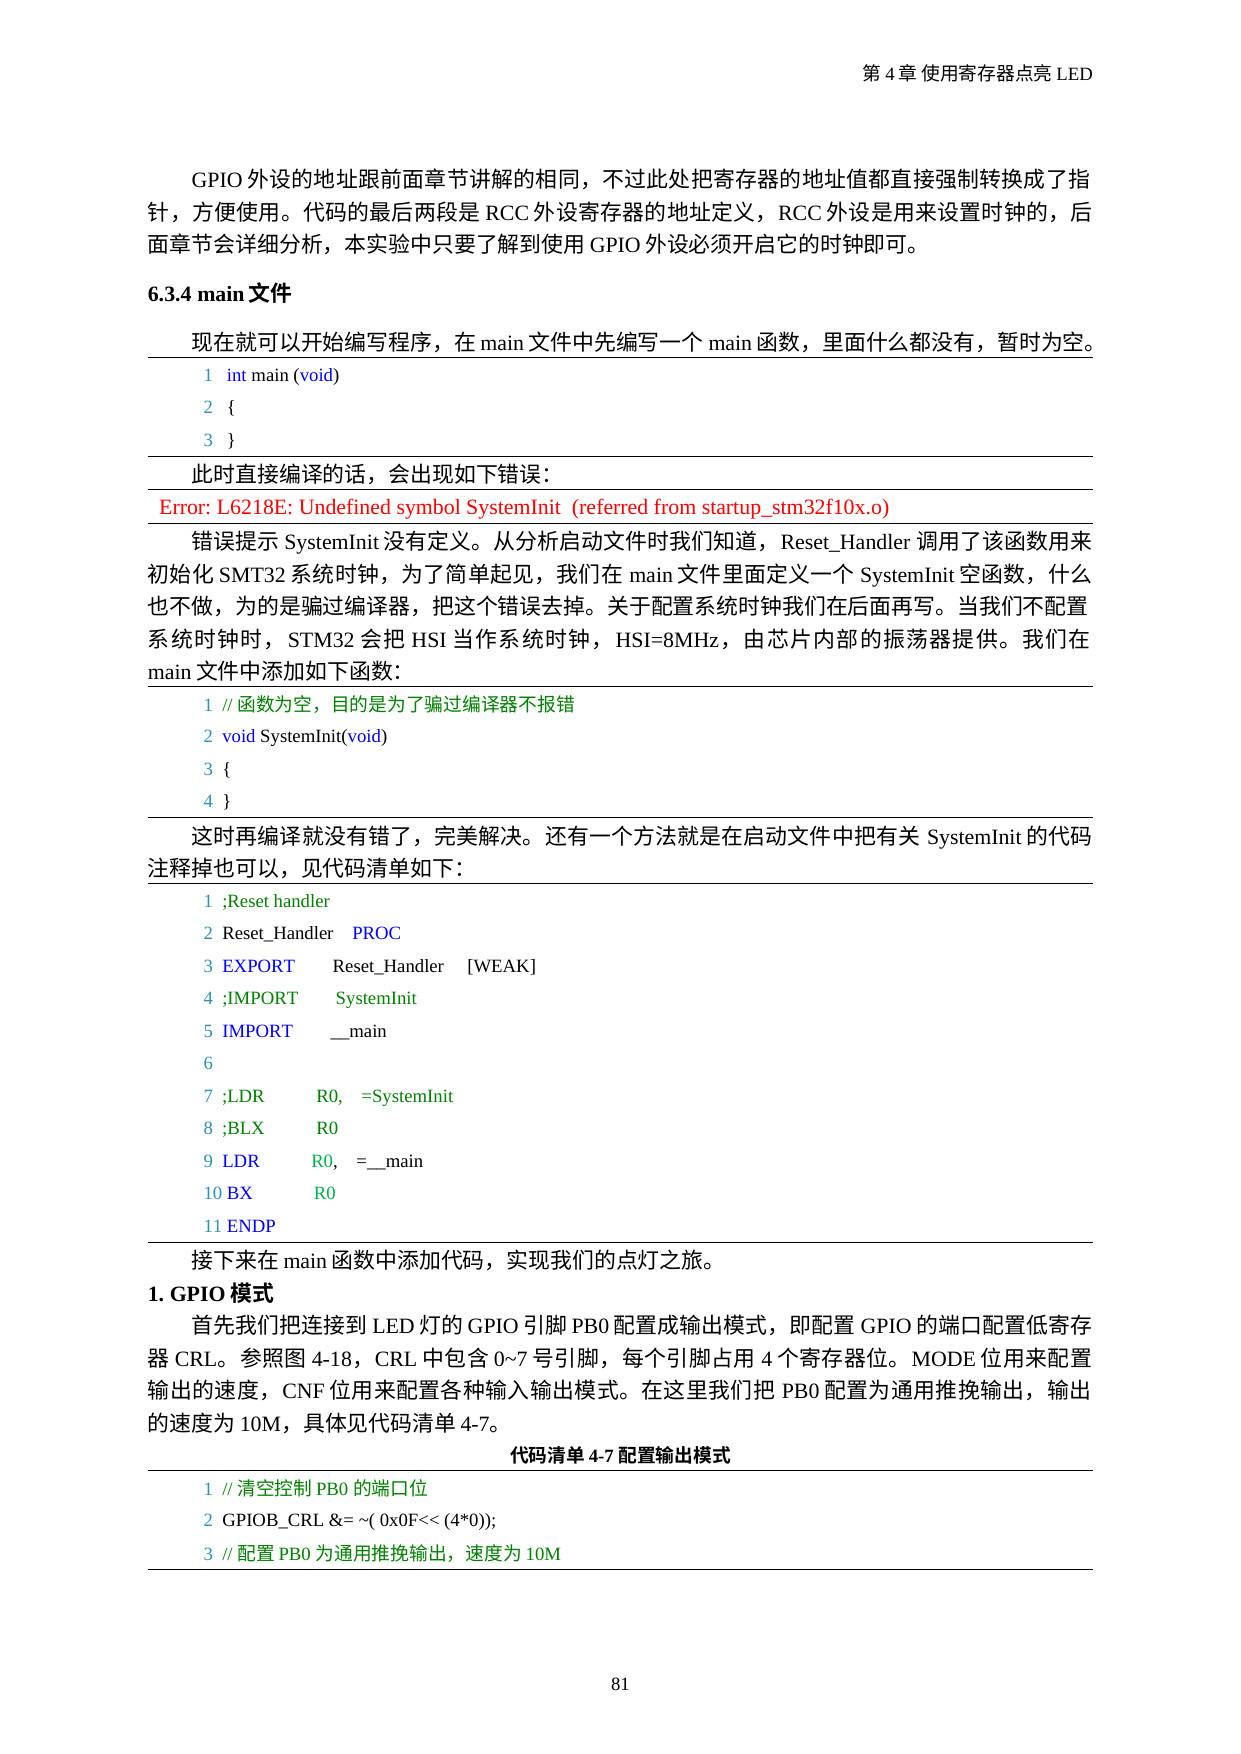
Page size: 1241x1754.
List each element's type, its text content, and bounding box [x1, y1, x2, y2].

text 此时直接编译的话，会出现如下错误： [148, 457, 1092, 489]
text 首先我们把连接到LED灯的GPIO引脚PB0配置成输出模式，即配置GPIO的端口配置低寄存器CRL。参照图4-18，CRL中包含0~7号引脚，每个引脚占用4个寄存器位。MODE位用来配置输出的速度，CNF位用来配置各种输入输出模式。在这里我们把PB0配置为通用推挽输出，输出的速度为10M，具体见代码清单4-7。 [148, 1308, 1092, 1438]
list GPIO模式 [148, 1275, 1092, 1308]
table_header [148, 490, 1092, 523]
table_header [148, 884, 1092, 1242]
text GPIO外设的地址跟前面章节讲解的相同，不过此处把寄存器的地址值都直接强制转换成了指针，方便使用。代码的最后两段是RCC外设寄存器的地址定义，RCC外设是用来设置时钟的，后面章节会详细分析，本实验中只要了解到使用GPIO外设必须开启它的时钟即可。 [148, 162, 1092, 259]
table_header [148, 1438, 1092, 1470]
text 现在就可以开始编写程序，在main文件中先编写一个 main函数，里面什么都没有，暂时为空。 [148, 324, 1092, 357]
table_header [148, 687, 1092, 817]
text 错误提示SystemInit没有定义。从分析启动文件时我们知道，Reset_Handler 调用了该函数用来初始化SMT32系统时钟，为了简单起见，我们在 main文件里面定义一个SystemInit空函数，什么也不做，为的是骗过编译器，把这个错误去掉。关于配置系统时钟我们在后面再写。当我们不配置系统时钟时，STM32会把HSI当作系统时钟，HSI=8MHz，由芯片内部的振荡器提供。我们在main文件中添加如下函数： [148, 524, 1092, 686]
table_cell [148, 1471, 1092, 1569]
text 这时再编译就没有错了，完美解决。还有一个方法就是在启动文件中把有关SystemInit的代码注释掉也可以，见代码清单如下： [148, 818, 1092, 883]
text 接下来在main函数中添加代码，实现我们的点灯之旅。 [148, 1243, 1092, 1275]
subtitle main文件 [148, 276, 1092, 308]
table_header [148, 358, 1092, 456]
